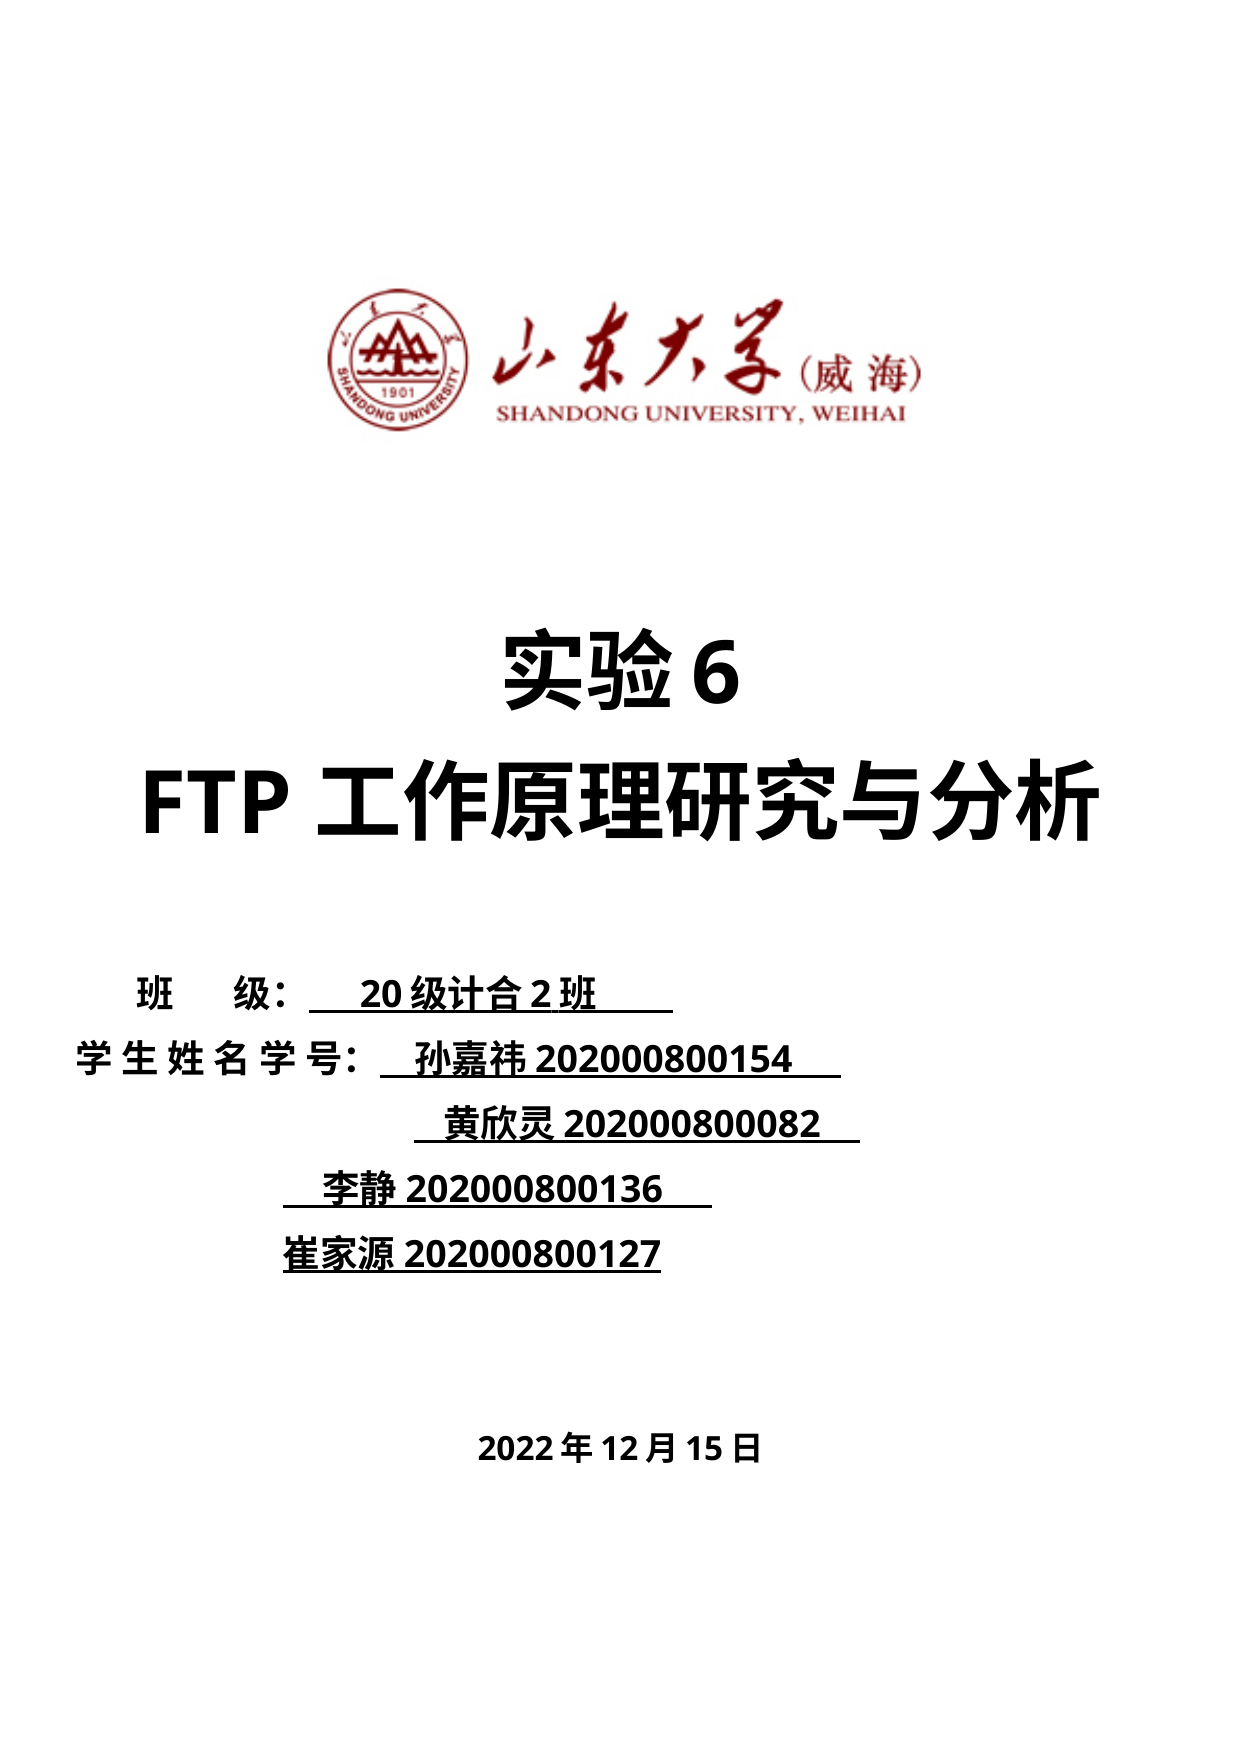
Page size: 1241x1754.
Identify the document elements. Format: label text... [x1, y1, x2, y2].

text 学 生 姓 名 学 号： 孙嘉祎 202000800154 [75, 1023, 1127, 1088]
text FTP 工作原理研究与分析 [75, 731, 1165, 861]
text 黄欣灵202000800082 [75, 1088, 1127, 1153]
text 班 级： 20级计合2班 [75, 958, 1127, 1023]
picture [297, 210, 943, 467]
text 崔家源 202000800127 [75, 1218, 1127, 1283]
text 2022年12月15日 [75, 1413, 1165, 1478]
text 李静 202000800136 [75, 1153, 1127, 1218]
text 实验6 [75, 601, 1165, 731]
